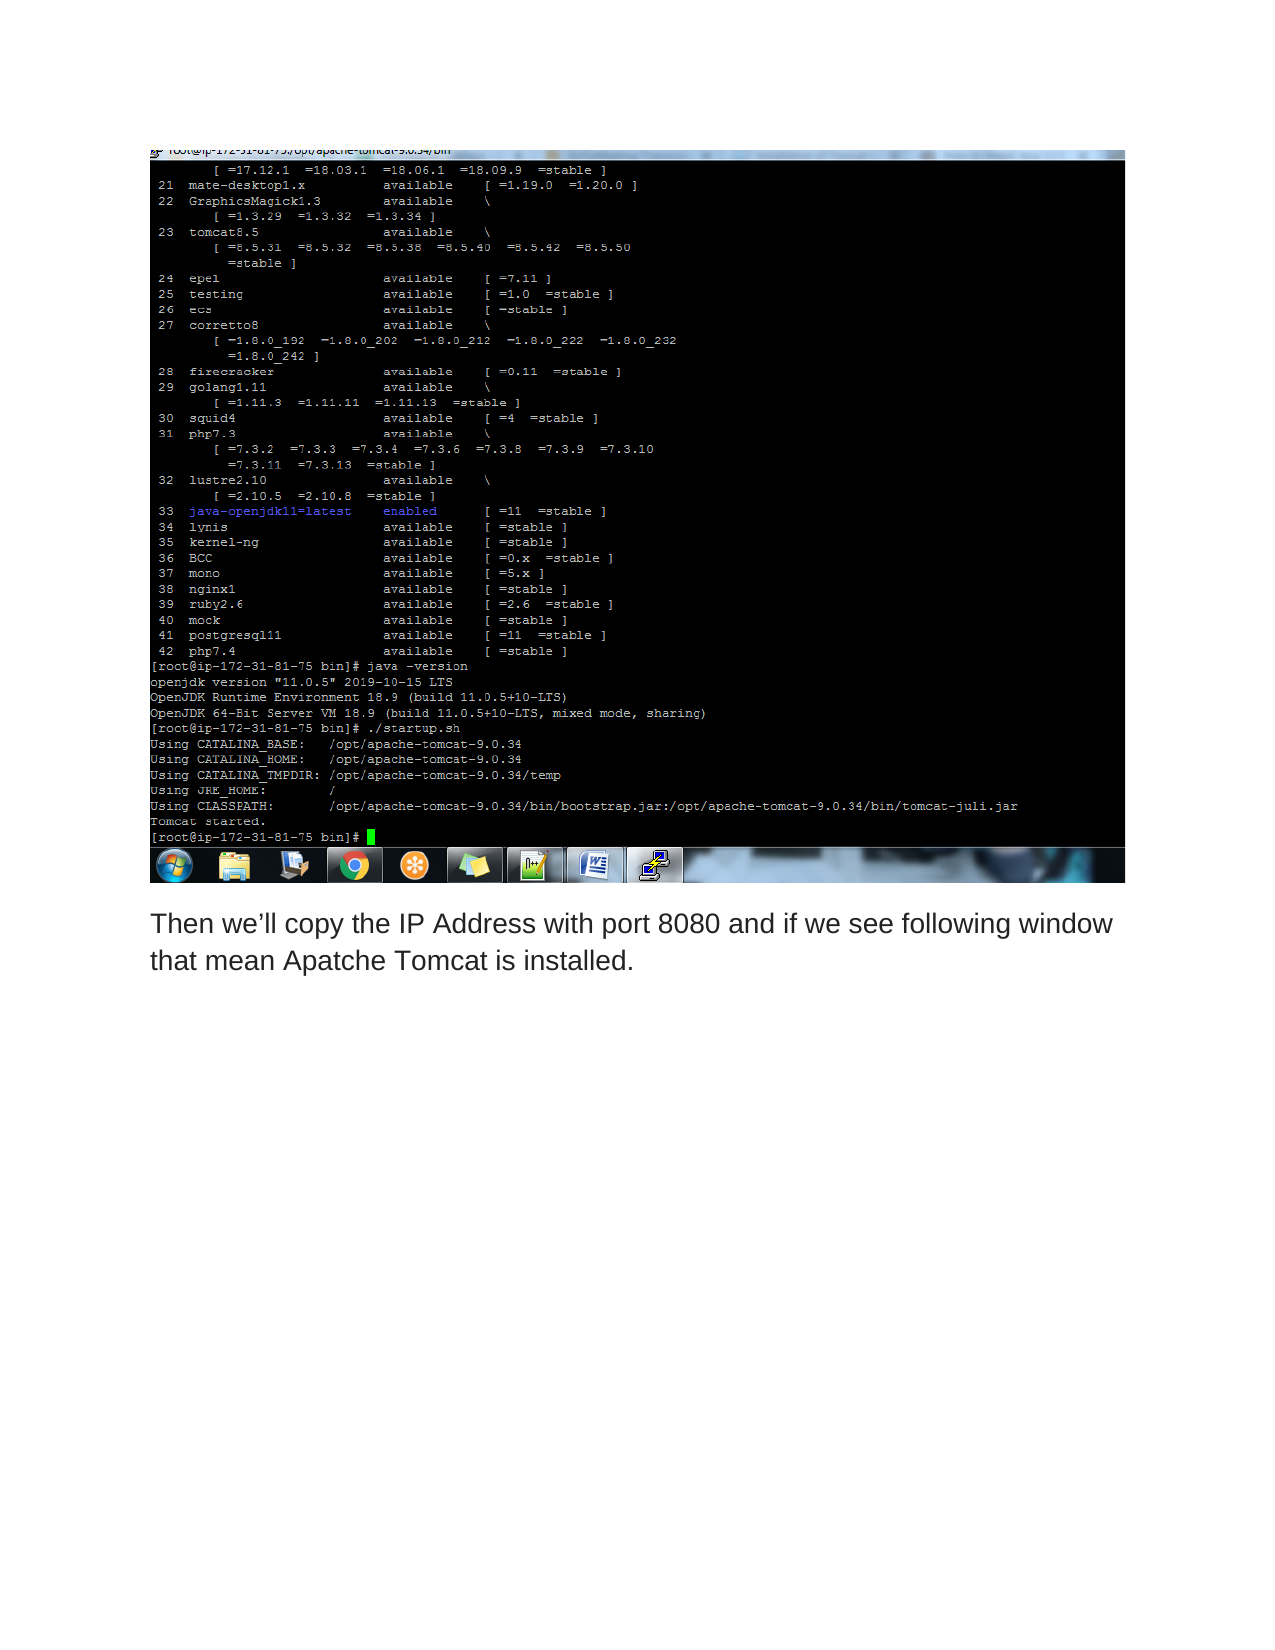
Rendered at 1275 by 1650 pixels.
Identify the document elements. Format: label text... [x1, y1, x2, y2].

picture [150, 150, 1125, 883]
text Then we’ll copy the IP Address with port 8080 and if we see following window that mean Apatche Tomcat is installed. [150, 907, 1125, 977]
